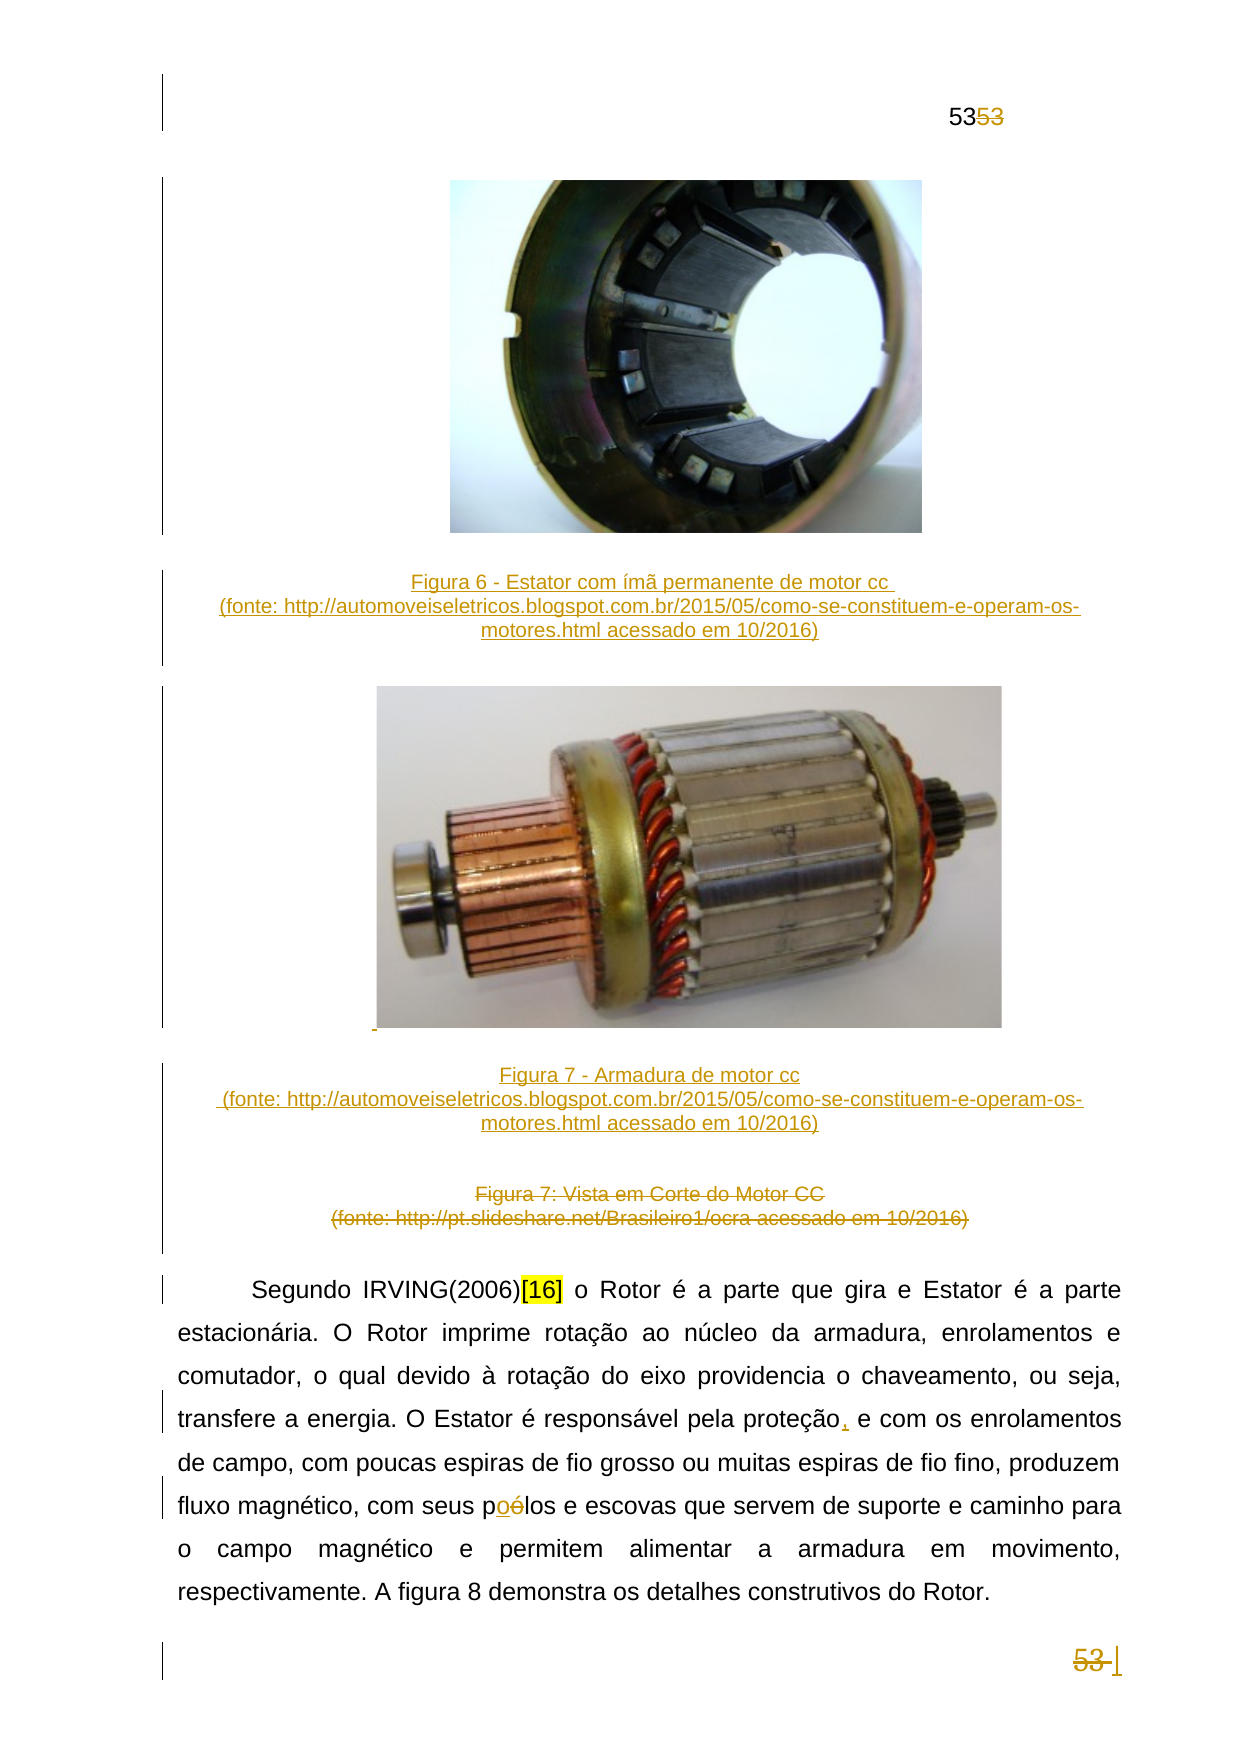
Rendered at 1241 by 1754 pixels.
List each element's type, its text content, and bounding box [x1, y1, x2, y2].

picture [449, 177, 924, 535]
picture [376, 686, 1002, 1028]
text Segundo IRVING(2006)[16] o Rotor é a parte que gira e Estator é a parte estacionária. O Rotor imprime rotação ao núcleo da armadura, enrolamentos e comutador, o qual devido à rotação do eixo providencia o chaveamento, ou seja, transfere a energia. O Estator é responsável pela proteção e com os enrolamentos de campo, com poucas espiras de fio grosso ou muitas espiras de fio fino, produzem fluxo magnético, com seus plos e escovas que servem de suporte e caminho para o campo magnético e permitem alimentar a armadura em movimento, respectivamente. A figura 8 demonstra os detalhes construtivos do Rotor. [177, 1275, 1122, 1606]
